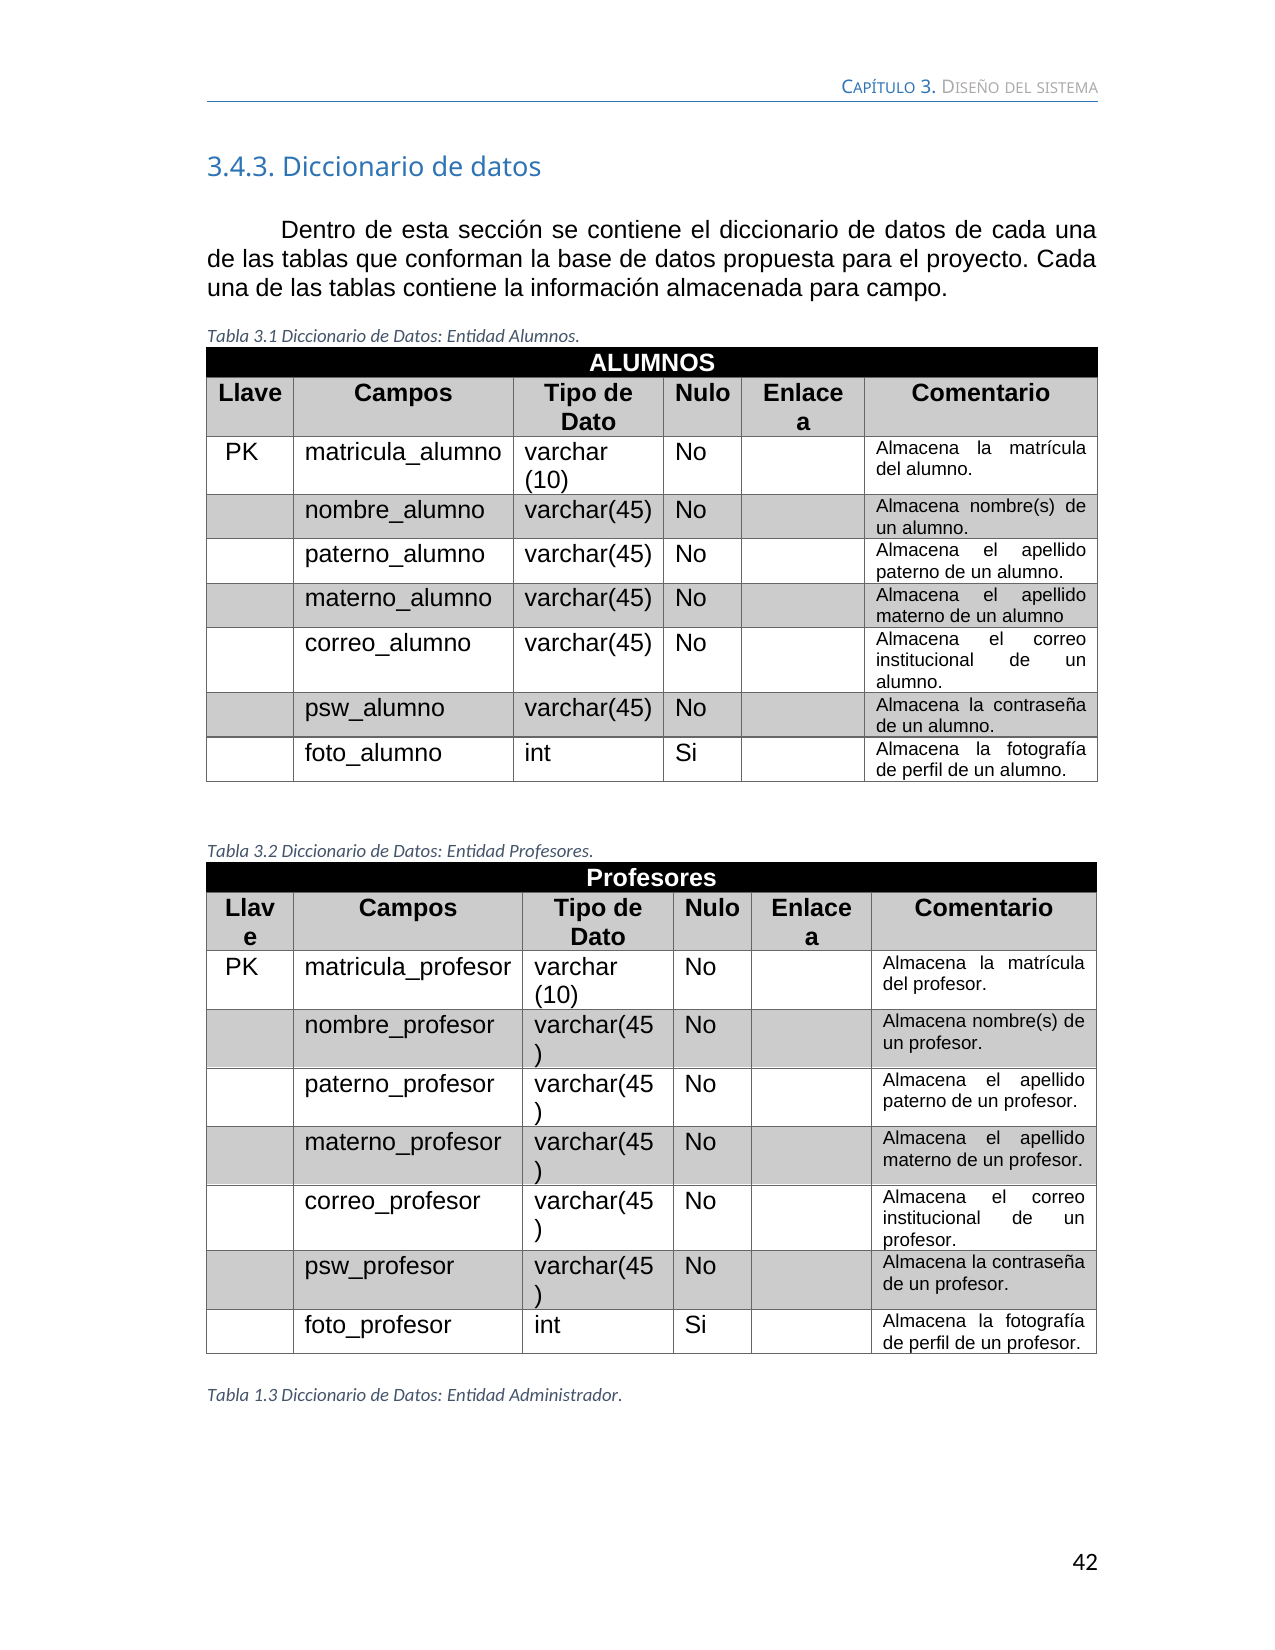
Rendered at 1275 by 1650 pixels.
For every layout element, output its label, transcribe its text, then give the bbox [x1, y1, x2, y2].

table_cell [752, 1069, 871, 1126]
table_cell Campos [294, 378, 513, 436]
table_cell No [674, 951, 751, 1009]
table_cell No [664, 495, 741, 538]
table_cell No [674, 1186, 751, 1250]
table_cell Almacena el correo institucional de un profesor. [872, 1186, 1096, 1250]
table_header ALUMNOS [207, 348, 1097, 377]
table_cell varchar(45) [514, 584, 663, 627]
table_cell [207, 1186, 293, 1250]
table_cell varchar(45) [514, 495, 663, 538]
table_cell [752, 1127, 871, 1184]
table_cell [742, 437, 864, 494]
table_cell No [664, 584, 741, 627]
table_cell varchar(45) [514, 693, 663, 736]
table_cell [752, 1010, 871, 1067]
table_cell varchar(45) [523, 1069, 673, 1126]
table_cell materno_alumno [294, 584, 513, 627]
table_cell No [674, 1010, 751, 1067]
table_cell varchar(45) [523, 1010, 673, 1067]
table_cell Tipo de Dato [514, 378, 663, 436]
table_cell varchar(45) [514, 628, 663, 692]
table_cell Almacena el apellido paterno de un profesor. [872, 1069, 1096, 1126]
subtitle Diccionario de datos [207, 148, 1098, 184]
table_cell correo_profesor [294, 1186, 522, 1250]
table_cell varchar (10) [514, 437, 663, 494]
table_cell matricula_profesor [294, 951, 522, 1009]
table_cell PK [207, 951, 293, 1009]
table_cell varchar(45) [523, 1186, 673, 1250]
table_cell foto_alumno [294, 738, 513, 781]
table_cell [207, 738, 293, 781]
table_cell nombre_alumno [294, 495, 513, 538]
table_cell paterno_profesor [294, 1069, 522, 1126]
table_cell Si [664, 738, 741, 781]
table_cell Enlace a [742, 378, 864, 436]
text Tabla 3.2 Diccionario de Datos: Entidad Profesores. [207, 839, 1098, 862]
text Tabla 3.1 Diccionario de Datos: Entidad Alumnos. [207, 324, 1098, 347]
table_cell No [664, 437, 741, 494]
table_cell No [664, 693, 741, 736]
table_cell [207, 584, 293, 627]
table_cell correo_alumno [294, 628, 513, 692]
table_cell Nulo [664, 378, 741, 436]
table_cell Almacena el apellido paterno de un alumno. [865, 539, 1097, 582]
table_cell Enlace a [752, 893, 871, 950]
table_cell [742, 584, 864, 627]
table_cell Llave [207, 893, 293, 950]
table_cell Campos [294, 893, 522, 950]
table_cell Tipo de Dato [523, 893, 673, 950]
table_header Profesores [207, 863, 1096, 892]
table_cell [207, 539, 293, 582]
table_cell [207, 693, 293, 736]
table_cell [207, 1310, 293, 1353]
table_cell Almacena nombre(s) de un profesor. [872, 1010, 1096, 1067]
table_cell [752, 951, 871, 1009]
table_cell Almacena la fotografía de perfil de un alumno. [865, 738, 1097, 781]
table_cell Almacena la matrícula del alumno. [865, 437, 1097, 494]
table_cell Almacena el correo institucional de un alumno. [865, 628, 1097, 692]
table_cell varchar(45) [523, 1251, 673, 1309]
table_cell No [664, 628, 741, 692]
table_cell int [514, 738, 663, 781]
table_cell [207, 495, 293, 538]
table_cell [752, 1251, 871, 1309]
table_cell matricula_alumno [294, 437, 513, 494]
table_cell Almacena la fotografía de perfil de un profesor. [872, 1310, 1096, 1353]
table_cell materno_profesor [294, 1127, 522, 1184]
text Dentro de esta sección se contiene el diccionario de datos de cada una de las tablas que conforman la base de datos propuesta para el proyecto. Cada una de las tablas contiene la información almacenada para campo. [207, 215, 1098, 301]
text Tabla 1.3 Diccionario de Datos: Entidad Administrador. [207, 1383, 1098, 1406]
table_cell [742, 628, 864, 692]
table_cell int [523, 1310, 673, 1353]
table_cell No [674, 1251, 751, 1309]
table_cell No [674, 1069, 751, 1126]
table_cell [742, 738, 864, 781]
table_cell varchar (10) [523, 951, 673, 1009]
table_cell [207, 628, 293, 692]
table_cell varchar(45) [514, 539, 663, 582]
table_cell Si [674, 1310, 751, 1353]
table_cell Almacena la matrícula del profesor. [872, 951, 1096, 1009]
table_cell Comentario [865, 378, 1097, 436]
table_cell [752, 1310, 871, 1353]
table_cell Almacena el apellido materno de un alumno [865, 584, 1097, 627]
table_cell [207, 1010, 293, 1067]
table_cell Comentario [872, 893, 1096, 950]
table_cell psw_alumno [294, 693, 513, 736]
table_cell Almacena la contraseña de un alumno. [865, 693, 1097, 736]
table_cell psw_profesor [294, 1251, 522, 1309]
table_cell No [674, 1127, 751, 1184]
table_cell [207, 1251, 293, 1309]
table_cell PK [207, 437, 293, 494]
table_cell Llave [207, 378, 293, 436]
table_cell No [664, 539, 741, 582]
table_cell Nulo [674, 893, 751, 950]
table_cell paterno_alumno [294, 539, 513, 582]
table_cell [207, 1127, 293, 1184]
table_cell Almacena nombre(s) de un alumno. [865, 495, 1097, 538]
table_cell varchar(45) [523, 1127, 673, 1184]
table_cell [752, 1186, 871, 1250]
table_cell Almacena la contraseña de un profesor. [872, 1251, 1096, 1309]
table_cell nombre_profesor [294, 1010, 522, 1067]
table_cell foto_profesor [294, 1310, 522, 1353]
table_cell [742, 495, 864, 538]
table_cell [742, 539, 864, 582]
table_cell Almacena el apellido materno de un profesor. [872, 1127, 1096, 1184]
table_cell [742, 693, 864, 736]
table_cell [207, 1069, 293, 1126]
